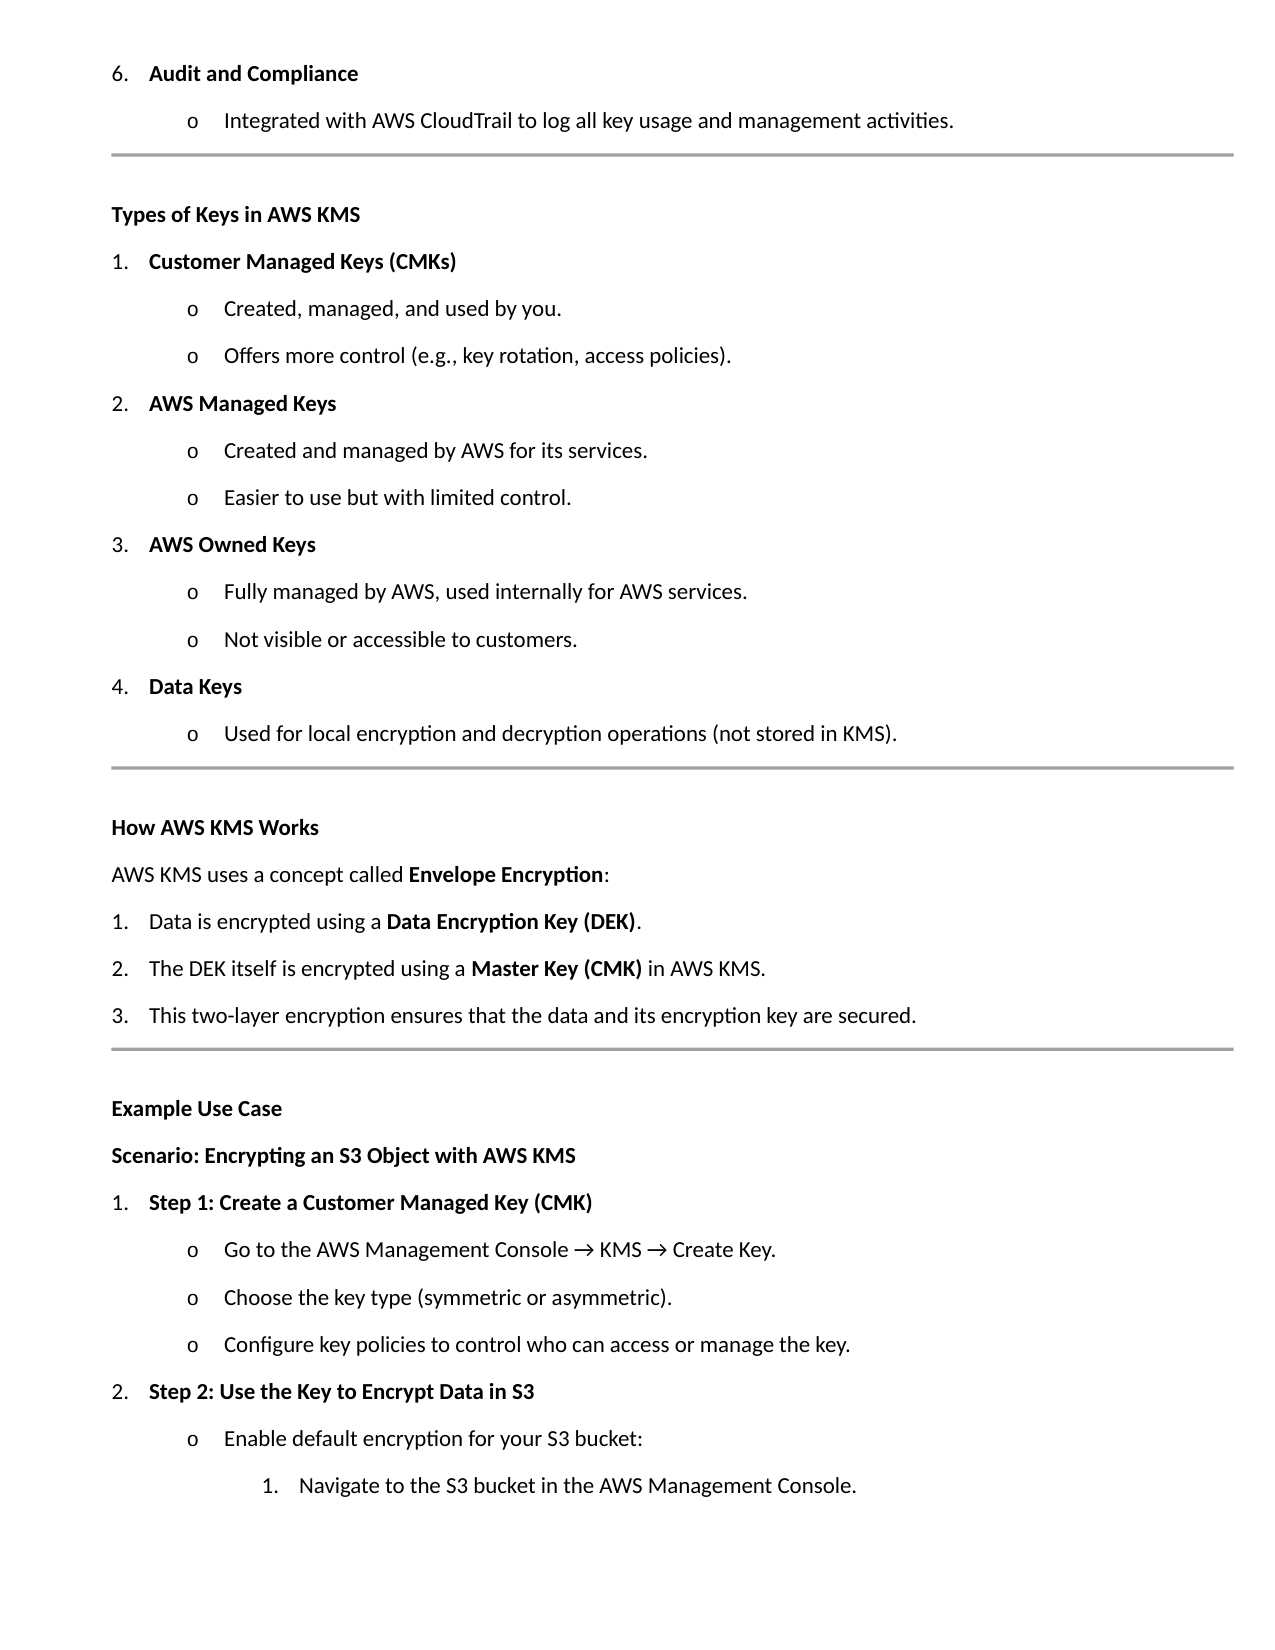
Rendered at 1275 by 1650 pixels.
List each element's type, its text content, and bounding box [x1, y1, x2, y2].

list This two-layer encryption ensures that the data and its encryption key are secured. [111, 1001, 1196, 1029]
list Not visible or accessible to customers. [186, 625, 1196, 653]
list Fully managed by AWS, used internally for AWS services. [186, 577, 1196, 606]
text How AWS KMS Works [111, 813, 1196, 841]
list AWS Owned Keys [111, 531, 1196, 558]
list Choose the key type (symmetric or asymmetric). [186, 1283, 1196, 1311]
list Configure key policies to control who can access or manage the key. [186, 1330, 1196, 1358]
text Types of Keys in AWS KMS [111, 200, 1196, 228]
list The DEK itself is encrypted using a Master Key (CMK) in AWS KMS. [111, 954, 1196, 982]
list Easier to use but with limited control. [186, 483, 1196, 512]
list Go to the AWS Management Console → KMS → Create Key. [186, 1235, 1196, 1264]
text Example Use Case [111, 1094, 1196, 1123]
list Used for local encryption and decryption operations (not stored in KMS). [186, 719, 1196, 748]
list Data Keys [111, 672, 1196, 700]
list Offers more control (e.g., key rotation, access policies). [186, 341, 1196, 370]
list Customer Managed Keys (CMKs) [111, 247, 1196, 275]
list Navigate to the S3 bucket in the AWS Management Console. [261, 1472, 1196, 1500]
list Step 2: Use the Key to Encrypt Data in S3 [111, 1377, 1196, 1405]
list Integrated with AWS CloudTrail to log all key usage and management activities. [186, 106, 1196, 134]
list Audit and Compliance [111, 59, 1196, 87]
list Enable default encryption for your S3 bucket: [186, 1424, 1196, 1453]
text Scenario: Encrypting an S3 Object with AWS KMS [111, 1141, 1196, 1169]
list Created and managed by AWS for its services. [186, 436, 1196, 464]
list Data is encrypted using a Data Encryption Key (DEK). [111, 907, 1196, 935]
list AWS Managed Keys [111, 389, 1196, 417]
list Step 1: Create a Customer Managed Key (CMK) [111, 1188, 1196, 1216]
list Created, managed, and used by you. [186, 294, 1196, 323]
text AWS KMS uses a concept called Envelope Encryption: [111, 860, 1196, 888]
